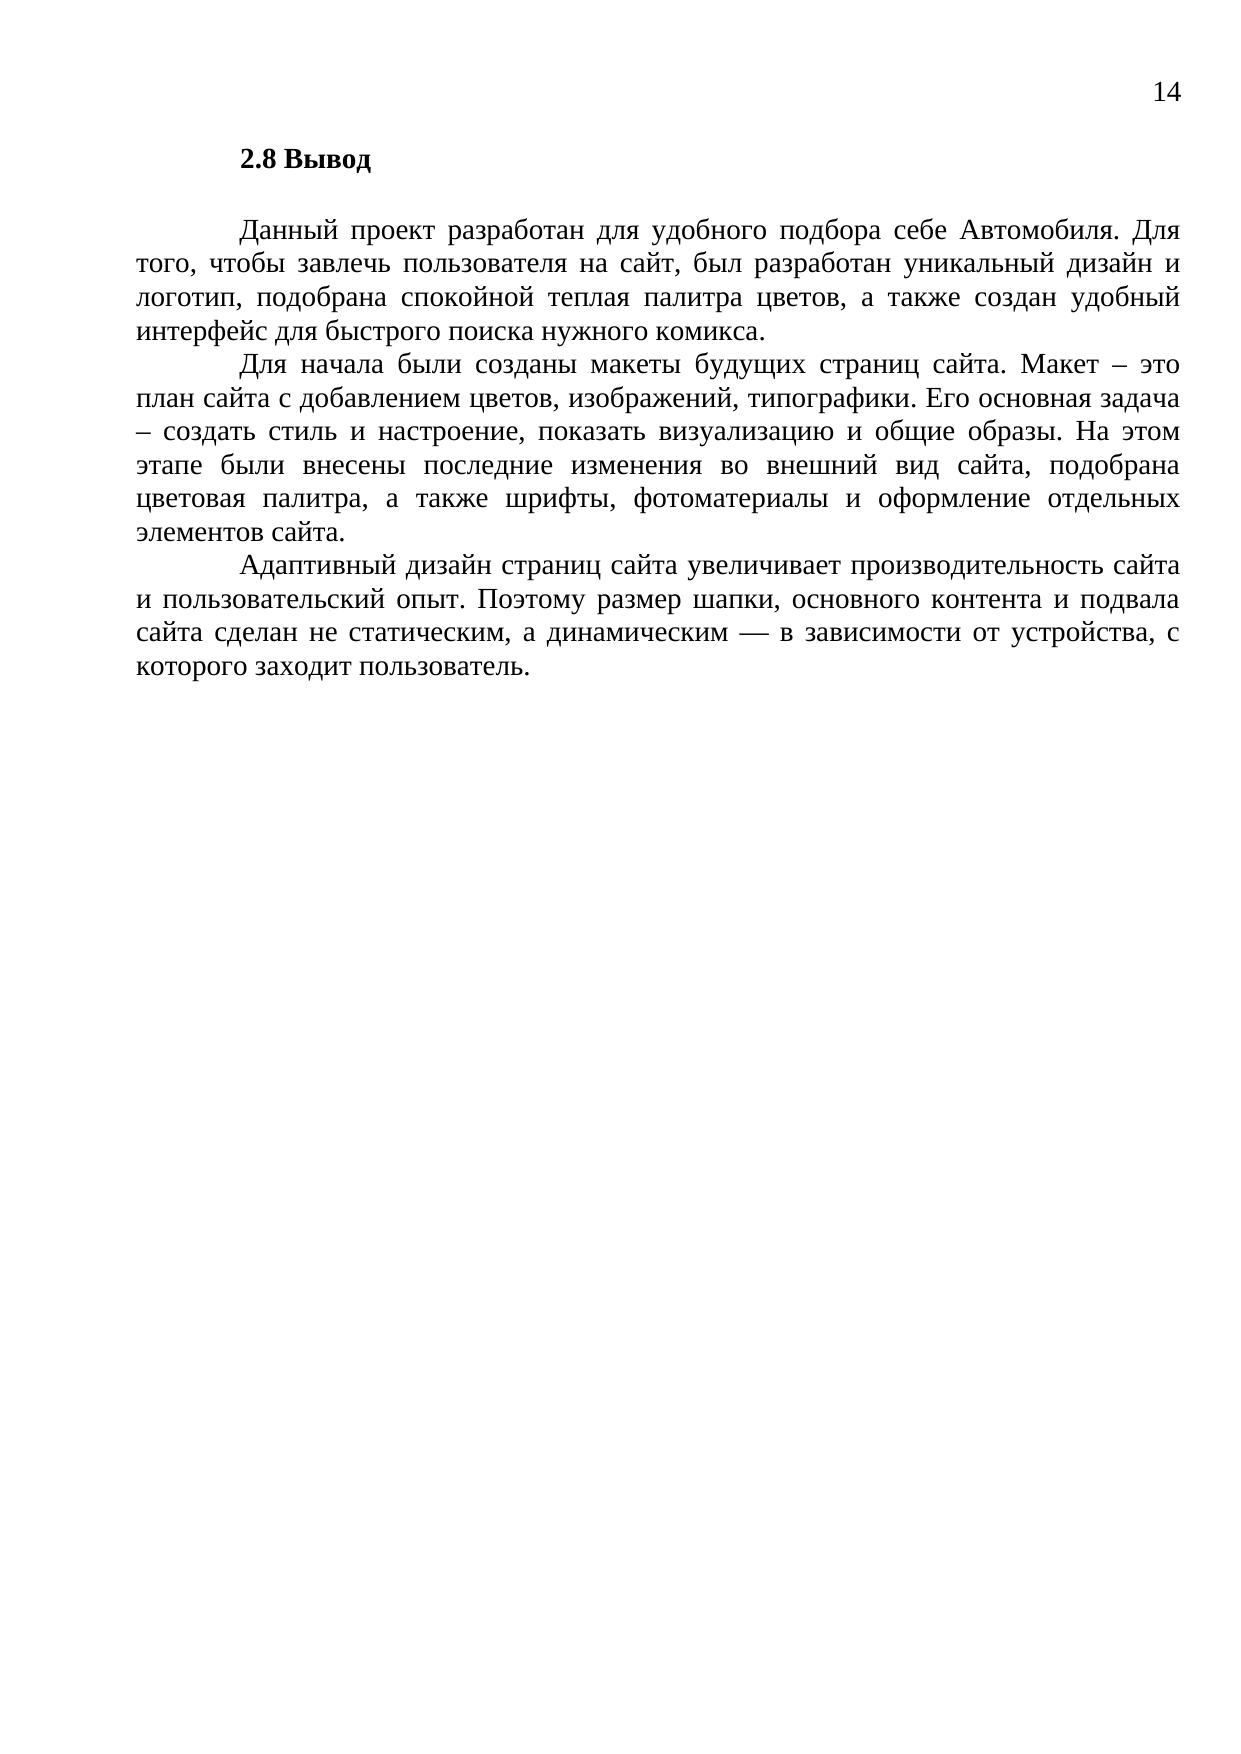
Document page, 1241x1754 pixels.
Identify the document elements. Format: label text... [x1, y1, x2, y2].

text Данный проект разработан для удобного подбора себе Автомобиля. Для того, чтобы завлечь пользователя на сайт, был разработан уникальный дизайн и логотип, подобрана спокойной теплая палитра цветов, а также создан удобный интерфейс для быстрого поиска нужного комикса. [136, 212, 1181, 346]
text Для начала были созданы макеты будущих страниц сайта. Макет – это план сайта с добавлением цветов, изображений, типографики. Его основная задача – создать стиль и настроение, показать визуализацию и общие образы. На этом этапе были внесены последние изменения во внешний вид сайта, подобрана цветовая палитра, а также шрифты, фотоматериалы и оформление отдельных элементов сайта. [136, 346, 1181, 547]
text Адаптивный дизайн страниц сайта увеличивает производительность сайта и пользовательский опыт. Поэтому размер шапки, основного контента и подвала сайта сделан не статическим, а динамическим — в зависимости от устройства, с которого заходит пользователь. [136, 547, 1181, 682]
text 2.8 Вывод [211, 141, 1181, 174]
